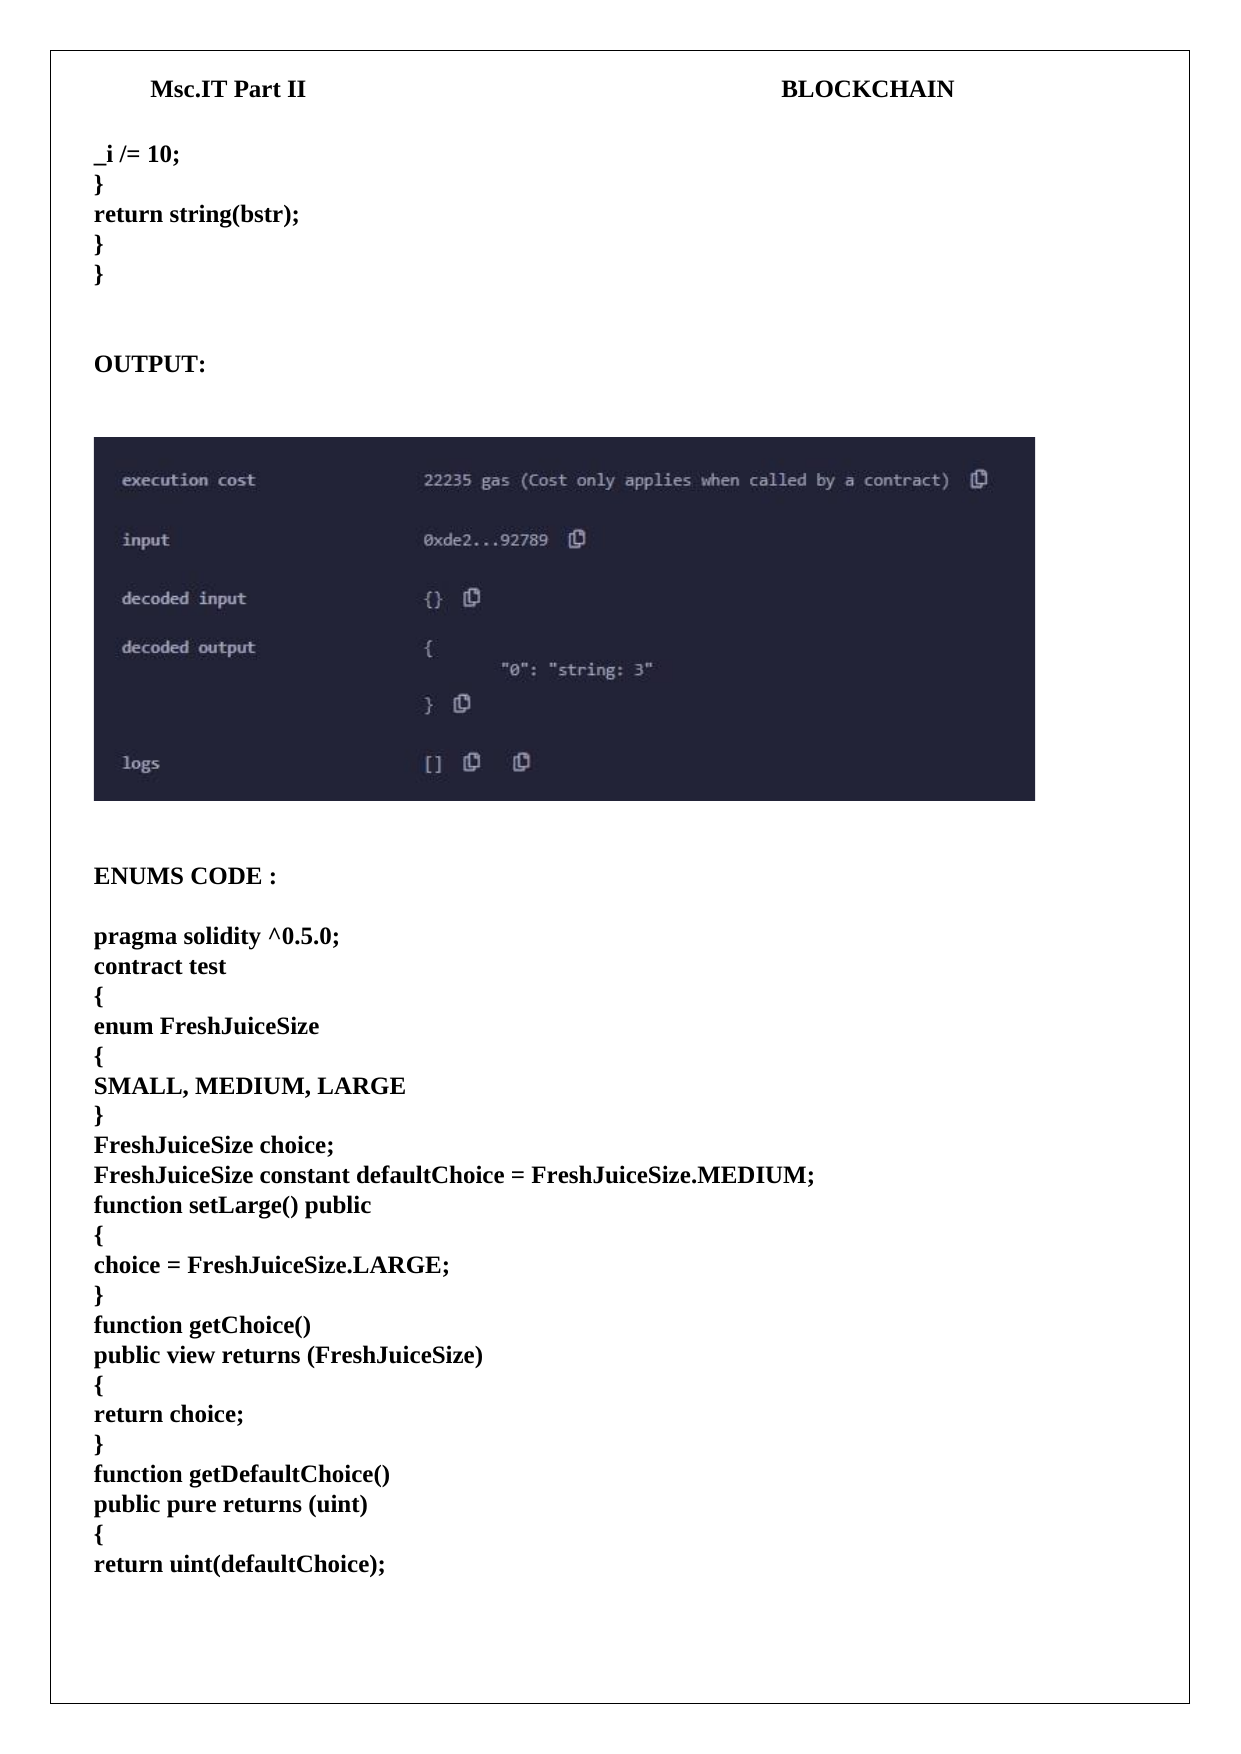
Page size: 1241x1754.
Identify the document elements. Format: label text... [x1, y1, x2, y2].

text OUTPUT: [94, 349, 1153, 378]
text { [94, 981, 1153, 1010]
text function setLarge() public [94, 1190, 1153, 1219]
text pragma solidity ^0.5.0; [94, 921, 1153, 950]
text contract test [94, 951, 1153, 980]
text { [94, 1370, 1153, 1398]
picture [93, 437, 1035, 801]
text return choice; [94, 1399, 1153, 1428]
text return string(bstr); [94, 199, 1153, 228]
text public view returns (FreshJuiceSize) [94, 1340, 1153, 1368]
text { [94, 1041, 1153, 1069]
text } [94, 229, 1153, 258]
text } [94, 169, 1153, 198]
text { [94, 1220, 1153, 1249]
text _i /= 10; [94, 139, 1153, 168]
text { [94, 1519, 1153, 1548]
text ENUMS CODE : [94, 861, 1153, 890]
text SMALL, MEDIUM, LARGE [94, 1071, 1153, 1099]
text } [94, 1101, 1153, 1129]
text FreshJuiceSize choice; [94, 1131, 1153, 1159]
text public pure returns (uint) [94, 1489, 1153, 1518]
text } [94, 1429, 1153, 1458]
text function getChoice() [94, 1310, 1153, 1339]
text return uint(defaultChoice); [94, 1549, 1153, 1578]
text FreshJuiceSize constant defaultChoice = FreshJuiceSize.MEDIUM; [94, 1160, 1153, 1189]
text enum FreshJuiceSize [94, 1011, 1153, 1040]
text function getDefaultChoice() [94, 1459, 1153, 1488]
text } [94, 259, 1153, 288]
text } [94, 1280, 1153, 1309]
text choice = FreshJuiceSize.LARGE; [94, 1250, 1153, 1279]
